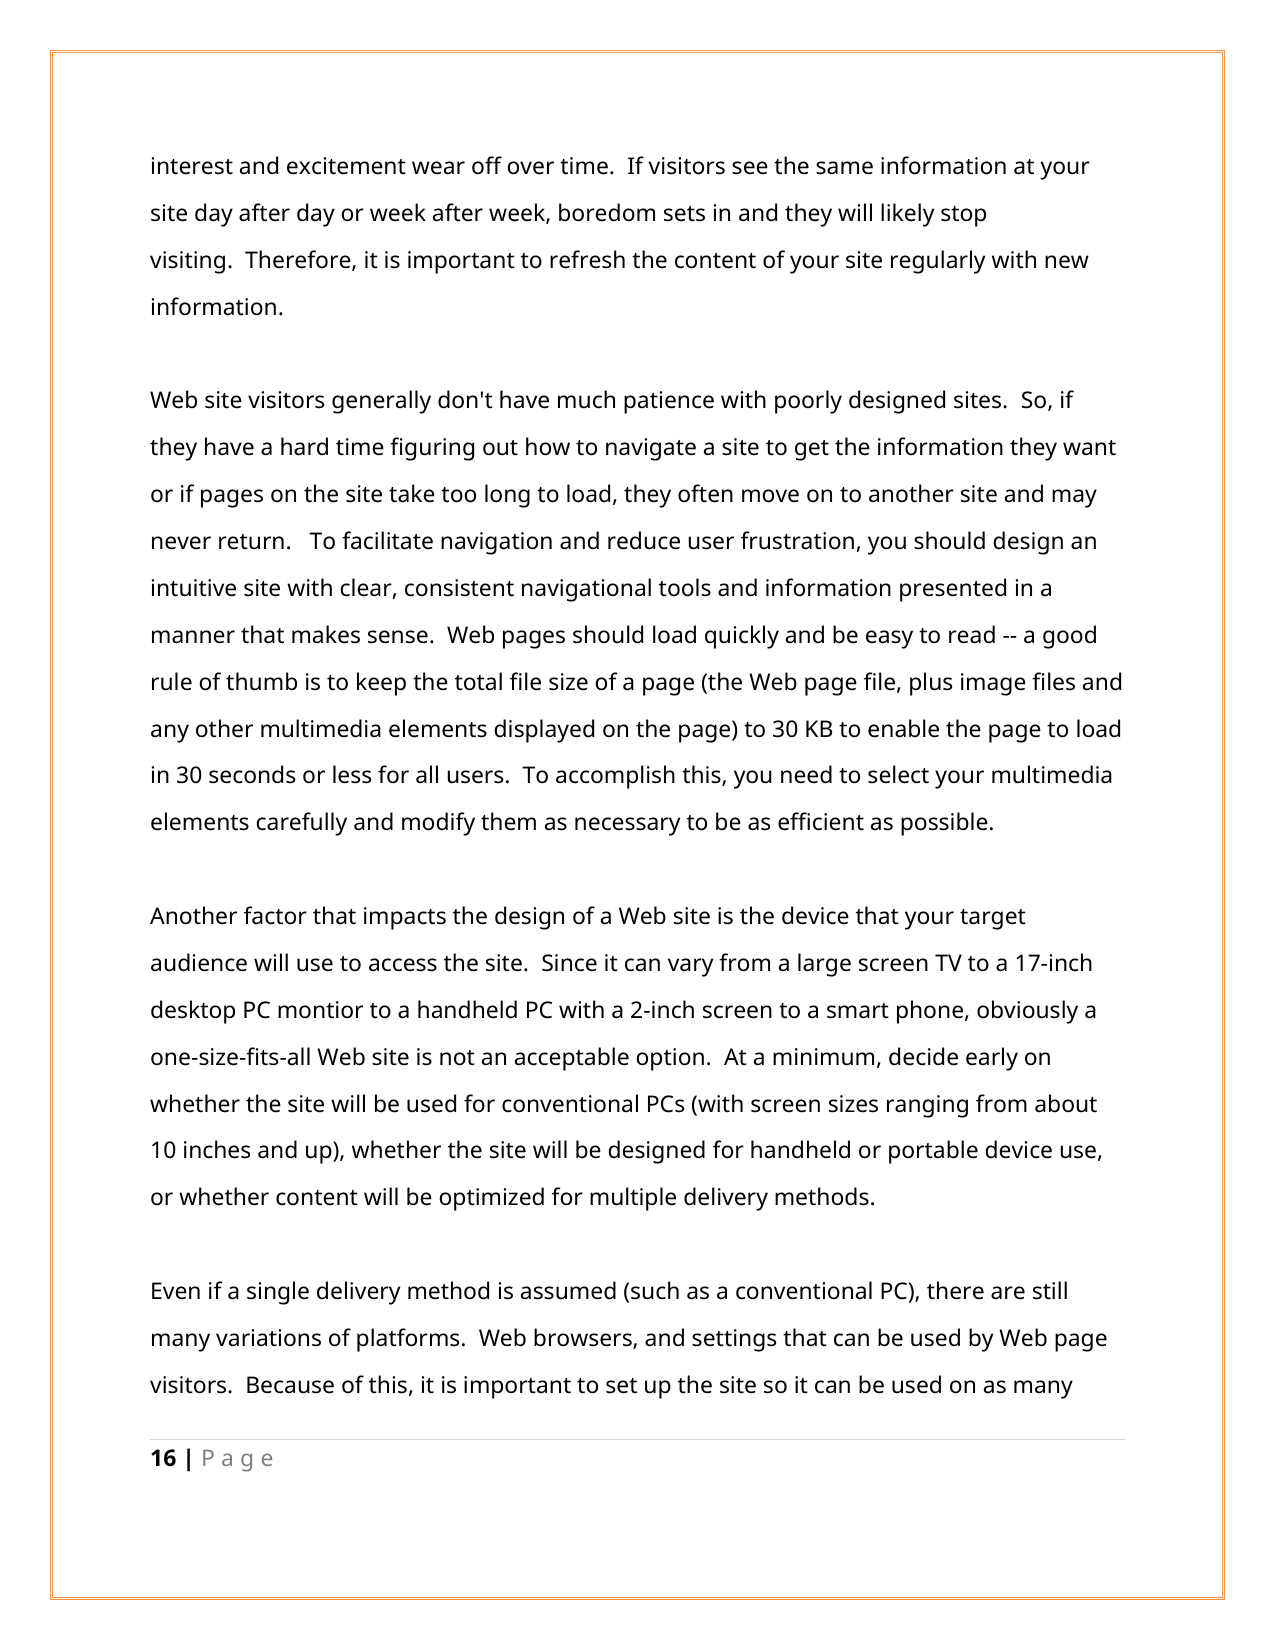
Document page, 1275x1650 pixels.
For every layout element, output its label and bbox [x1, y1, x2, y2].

text [150, 150, 1125, 1400]
